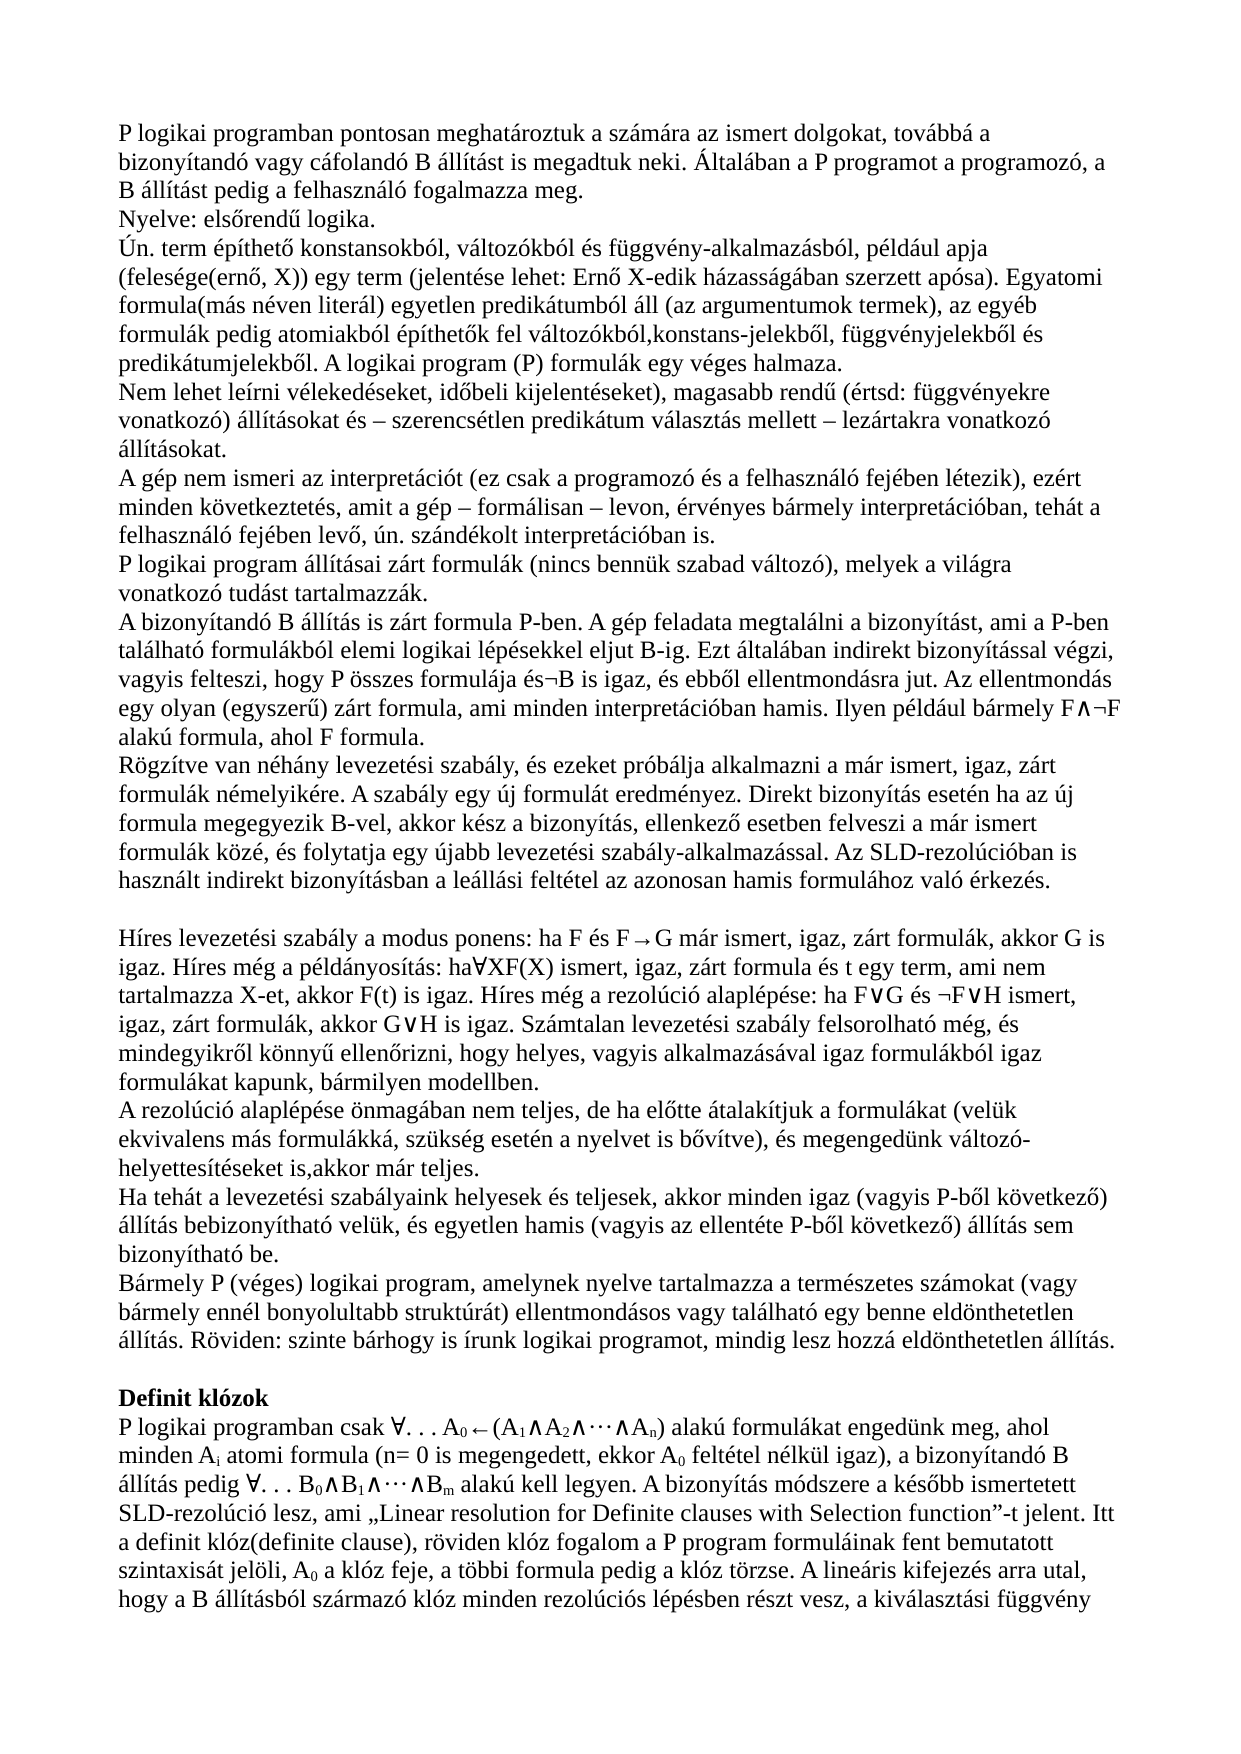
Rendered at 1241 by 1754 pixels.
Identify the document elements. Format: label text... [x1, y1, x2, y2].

text Rögzítve van néhány levezetési szabály, és ezeket próbálja alkalmazni a már ismert, igaz, zárt formulák némelyikére. A szabály egy új formulát eredményez. Direkt bizonyítás esetén ha az új formula megegyezik B-vel, akkor kész a bizonyítás, ellenkező esetben felveszi a már ismert formulák közé, és folytatja egy újabb levezetési szabály-alkalmazással. Az SLD-rezolúcióban is használt indirekt bizonyításban a leállási feltétel az azonosan hamis formulához való érkezés. [118, 751, 1122, 894]
text A gép nem ismeri az interpretációt (ez csak a programozó és a felhasználó fejében létezik), ezért minden következtetés, amit a gép – formálisan – levon, érvényes bármely interpretációban, tehát a felhasználó fejében levő, ún. szándékolt interpretációban is. [118, 463, 1122, 549]
text Híres levezetési szabály a modus ponens: ha F és F→G már ismert, igaz, zárt formulák, akkor G is igaz. Híres még a példányosítás: ha∀XF(X) ismert, igaz, zárt formula és t egy term, ami nem tartalmazza X-et, akkor F(t) is igaz. Híres még a rezolúció alaplépése: ha F∨G és ¬F∨H ismert, igaz, zárt formulák, akkor G∨H is igaz. Számtalan levezetési szabály felsorolható még, és mindegyikről könnyű ellenőrizni, hogy helyes, vagyis alkalmazásával igaz formulákból igaz formulákat kapunk, bármilyen modellben. [118, 923, 1122, 1096]
text A bizonyítandó B állítás is zárt formula P-ben. A gép feladata megtalálni a bizonyítást, ami a P-ben található formulákból elemi logikai lépésekkel eljut B-ig. Ezt általában indirekt bizonyítással végzi, vagyis felteszi, hogy P összes formulája és¬B is igaz, és ebből ellentmondásra jut. Az ellentmondás egy olyan (egyszerű) zárt formula, ami minden interpretációban hamis. Ilyen például bármely F∧¬F alakú formula, ahol F formula. [118, 607, 1122, 751]
text Ha tehát a levezetési szabályaink helyesek és teljesek, akkor minden igaz (vagyis P-ből következő) állítás bebizonyítható velük, és egyetlen hamis (vagyis az ellentéte P-ből következő) állítás sem bizonyítható be. [118, 1182, 1122, 1268]
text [118, 1412, 1122, 1613]
text P logikai programban pontosan meghatároztuk a számára az ismert dolgokat, továbbá a bizonyítandó vagy cáfolandó B állítást is megadtuk neki. Általában a P programot a programozó, a B állítást pedig a felhasználó fogalmazza meg. Nyelve: elsőrendű logika. Ún. term építhető konstansokból, változókból és függvény-alkalmazásból, például apja (felesége(ernő, X)) egy term (jelentése lehet: Ernő X-edik házasságában szerzett apósa). Egyatomi formula(más néven literál) egyetlen predikátumból áll (az argumentumok termek), az egyéb formulák pedig atomiakból építhetők fel változókból,konstans-jelekből, függvényjelekből és predikátumjelekből. A logikai program (P) formulák egy véges halmaza. [118, 118, 1122, 377]
text Bármely P (véges) logikai program, amelynek nyelve tartalmazza a természetes számokat (vagy bármely ennél bonyolultabb struktúrát) ellentmondásos vagy található egy benne eldönthetetlen állítás. Röviden: szinte bárhogy is írunk logikai programot, mindig lesz hozzá eldönthetetlen állítás. [118, 1268, 1122, 1354]
text P logikai program állításai zárt formulák (nincs bennük szabad változó), melyek a világra vonatkozó tudást tartalmazzák. [118, 549, 1122, 607]
text Definit klózok [118, 1383, 1122, 1412]
text Nem lehet leírni vélekedéseket, időbeli kijelentéseket), magasabb rendű (értsd: függvényekre vonatkozó) állításokat és – szerencsétlen predikátum választás mellett – lezártakra vonatkozó állításokat. [118, 377, 1122, 463]
text A rezolúció alaplépése önmagában nem teljes, de ha előtte átalakítjuk a formulákat (velük ekvivalens más formulákká, szükség esetén a nyelvet is bővítve), és megengedünk változó-helyettesítéseket is,akkor már teljes. [118, 1096, 1122, 1182]
